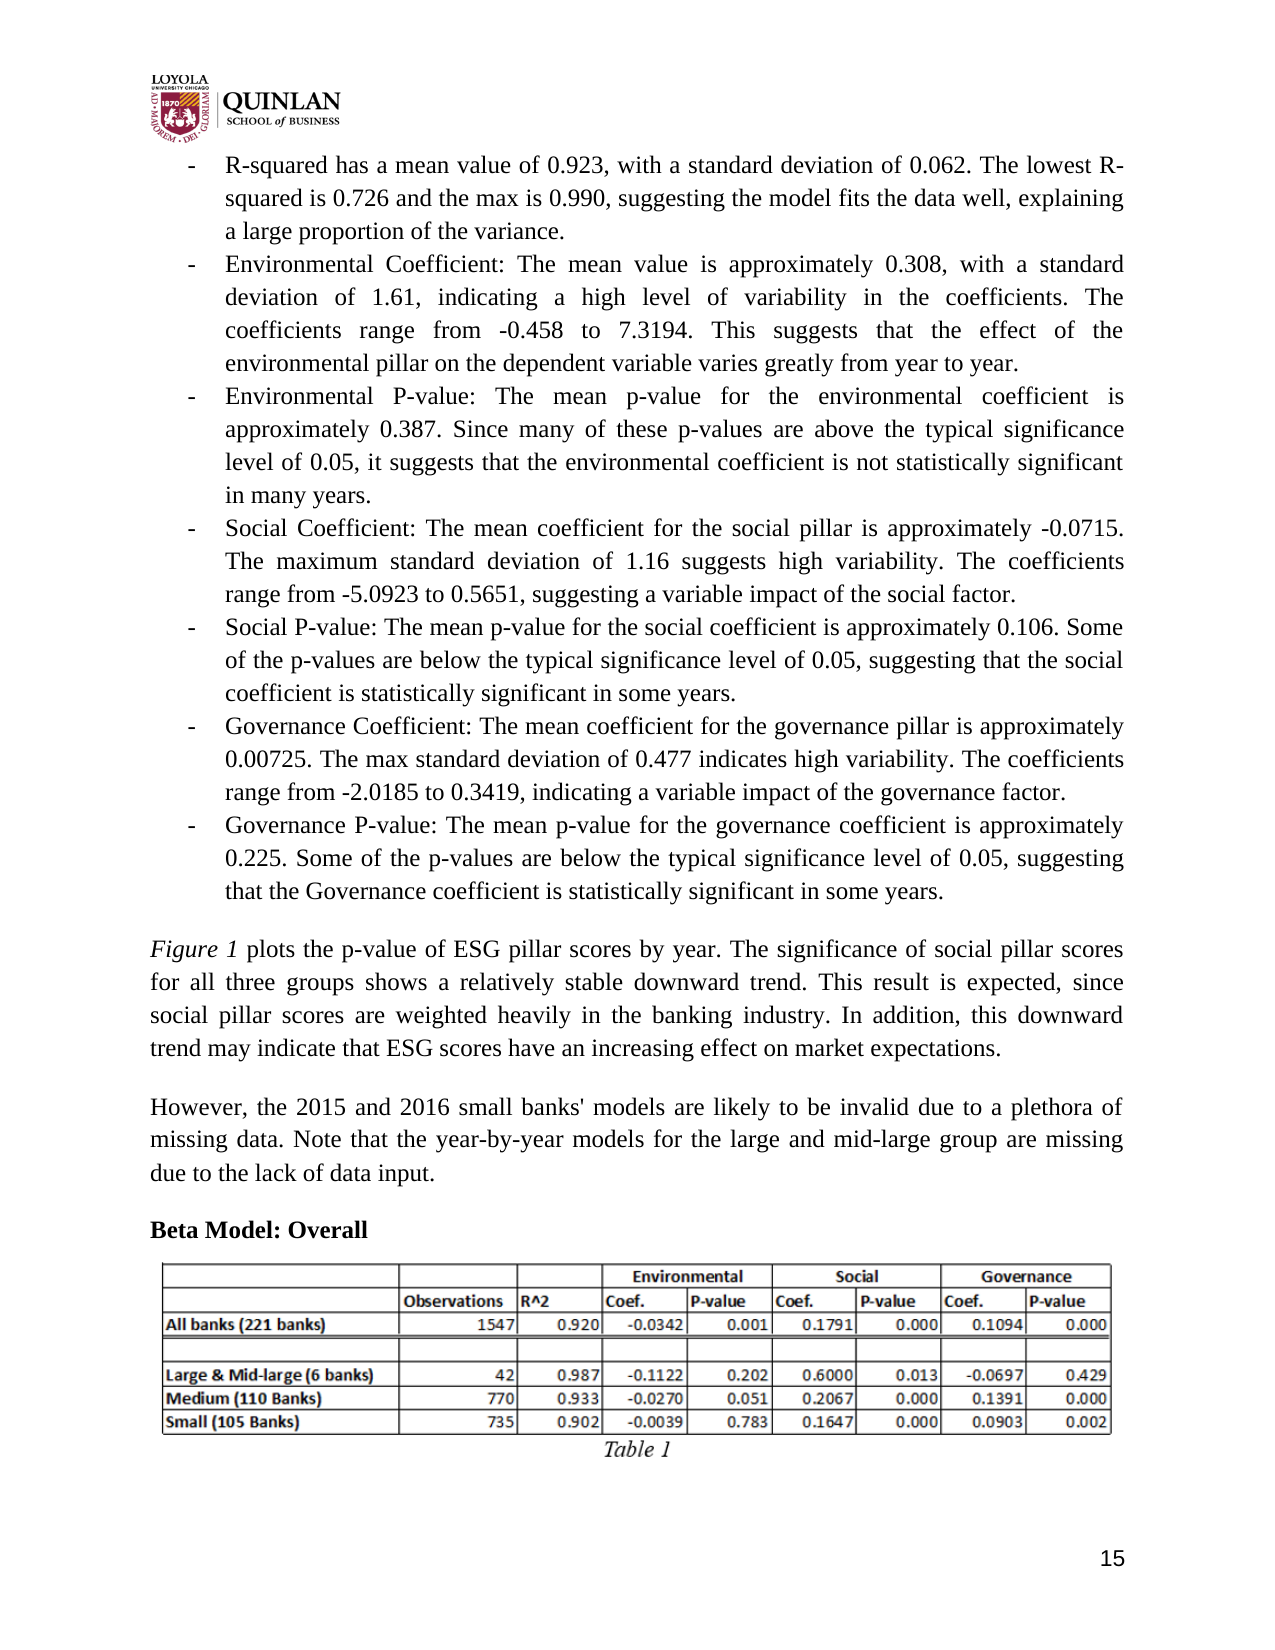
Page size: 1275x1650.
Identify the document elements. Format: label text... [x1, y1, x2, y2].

list Environmental Coefficient: The mean value is approximately 0.308, with a standard deviation of 1.61, indicating a high level of variability in the coefficients. The coefficients range from -0.458 to 7.3194. This suggests that the effect of the environmental pillar on the dependent variable varies greatly from year to year. [187, 249, 1125, 377]
list R-squared has a mean value of 0.923, with a standard deviation of 0.062. The lowest R-squared is 0.726 and the max is 0.990, suggesting the model fits the data well, explaining a large proportion of the variance. [187, 150, 1125, 245]
list Social Coefficient: The mean coefficient for the social pillar is approximately -0.0715. The maximum standard deviation of 1.16 suggests high variability. The coefficients range from -5.0923 to 0.5651, suggesting a variable impact of the social factor. [187, 513, 1125, 608]
list Governance Coefficient: The mean coefficient for the governance pillar is approximately 0.00725. The max standard deviation of 0.477 indicates high variability. The coefficients range from -2.0185 to 0.3419, indicating a variable impact of the governance factor. [187, 711, 1125, 806]
list Governance P-value: The mean p-value for the governance coefficient is approximately 0.225. Some of the p-values are below the typical significance level of 0.05, suggesting that the Governance coefficient is statistically significant in some years. [187, 810, 1125, 905]
list Social P-value: The mean p-value for the social coefficient is approximately 0.106. Some of the p-values are below the typical significance level of 0.05, suggesting that the social coefficient is statistically significant in some years. [187, 612, 1125, 707]
list Environmental P-value: The mean p-value for the environmental coefficient is approximately 0.387. Since many of these p-values are above the typical significance level of 0.05, it suggests that the environmental coefficient is not statistically significant in many years. [187, 381, 1125, 509]
text Beta Model: Overall [150, 1216, 1125, 1244]
picture [150, 1248, 1125, 1470]
text Figure 1 plots the p-value of ESG pillar scores by year. The significance of social pillar scores for all three groups shows a relatively stable downward trend. This result is expected, since social pillar scores are weighted heavily in the banking industry. In addition, this downward trend may indicate that ESG scores have an increasing effect on market expectations. [150, 934, 1125, 1062]
picture [150, 75, 341, 143]
text However, the 2015 and 2016 small banks' models are likely to be invalid due to a plethora of missing data. Note that the year-by-year models for the large and mid-large group are missing due to the lack of data input. [150, 1092, 1125, 1186]
